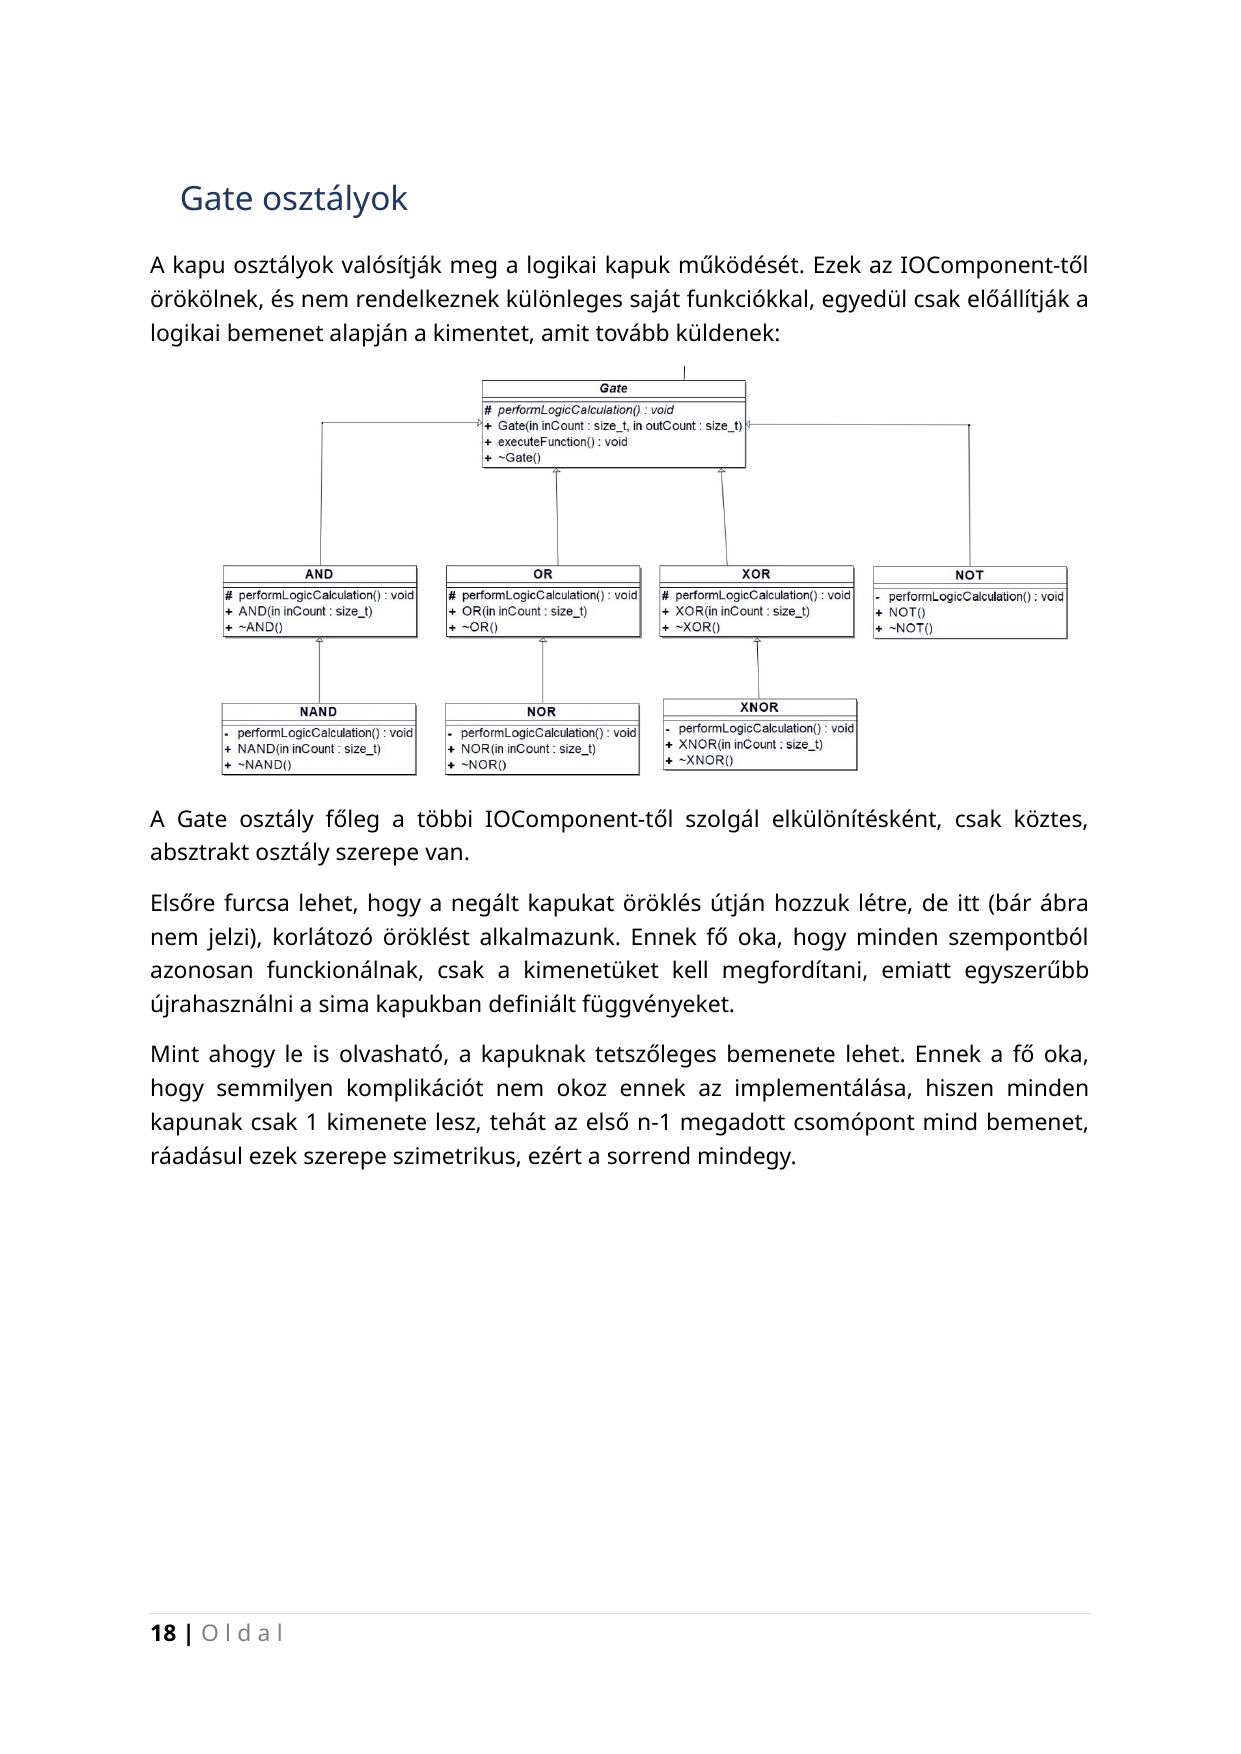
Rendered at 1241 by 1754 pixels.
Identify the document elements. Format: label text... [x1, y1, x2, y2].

text Elsőre furcsa lehet, hogy a negált kapukat öröklés útján hozzuk létre, de itt (bár ábra nem jelzi), korlátozó öröklést alkalmazunk. Ennek fő oka, hogy minden szempontból azonosan funckionálnak, csak a kimenetüket kell megfordítani, emiatt egyszerűbb újrahasználni a sima kapukban definiált függvényeket. [150, 887, 1090, 1019]
text A kapu osztályok valósítják meg a logikai kapuk működését. Ezek az IOComponent-től örökölnek, és nem rendelkeznek különleges saját funkciókkal, egyedül csak előállítják a logikai bemenet alapján a kimentet, amit tovább küldenek: [150, 249, 1090, 348]
text Mint ahogy le is olvasható, a kapuknak tetszőleges bemenete lehet. Ennek a fő oka, hogy semmilyen komplikációt nem okoz ennek az implementálása, hiszen minden kapunak csak 1 kimenete lesz, tehát az első n-1 megadott csomópont mind bemenet, ráadásul ezek szerepe szimetrikus, ezért a sorrend mindegy. [150, 1038, 1090, 1171]
text A Gate osztály főleg a többi IOComponent-től szolgál elkülönítésként, csak köztes, absztrakt osztály szerepe van. [150, 803, 1090, 868]
picture [150, 366, 1091, 784]
subtitle Gate osztályok [179, 175, 1090, 220]
